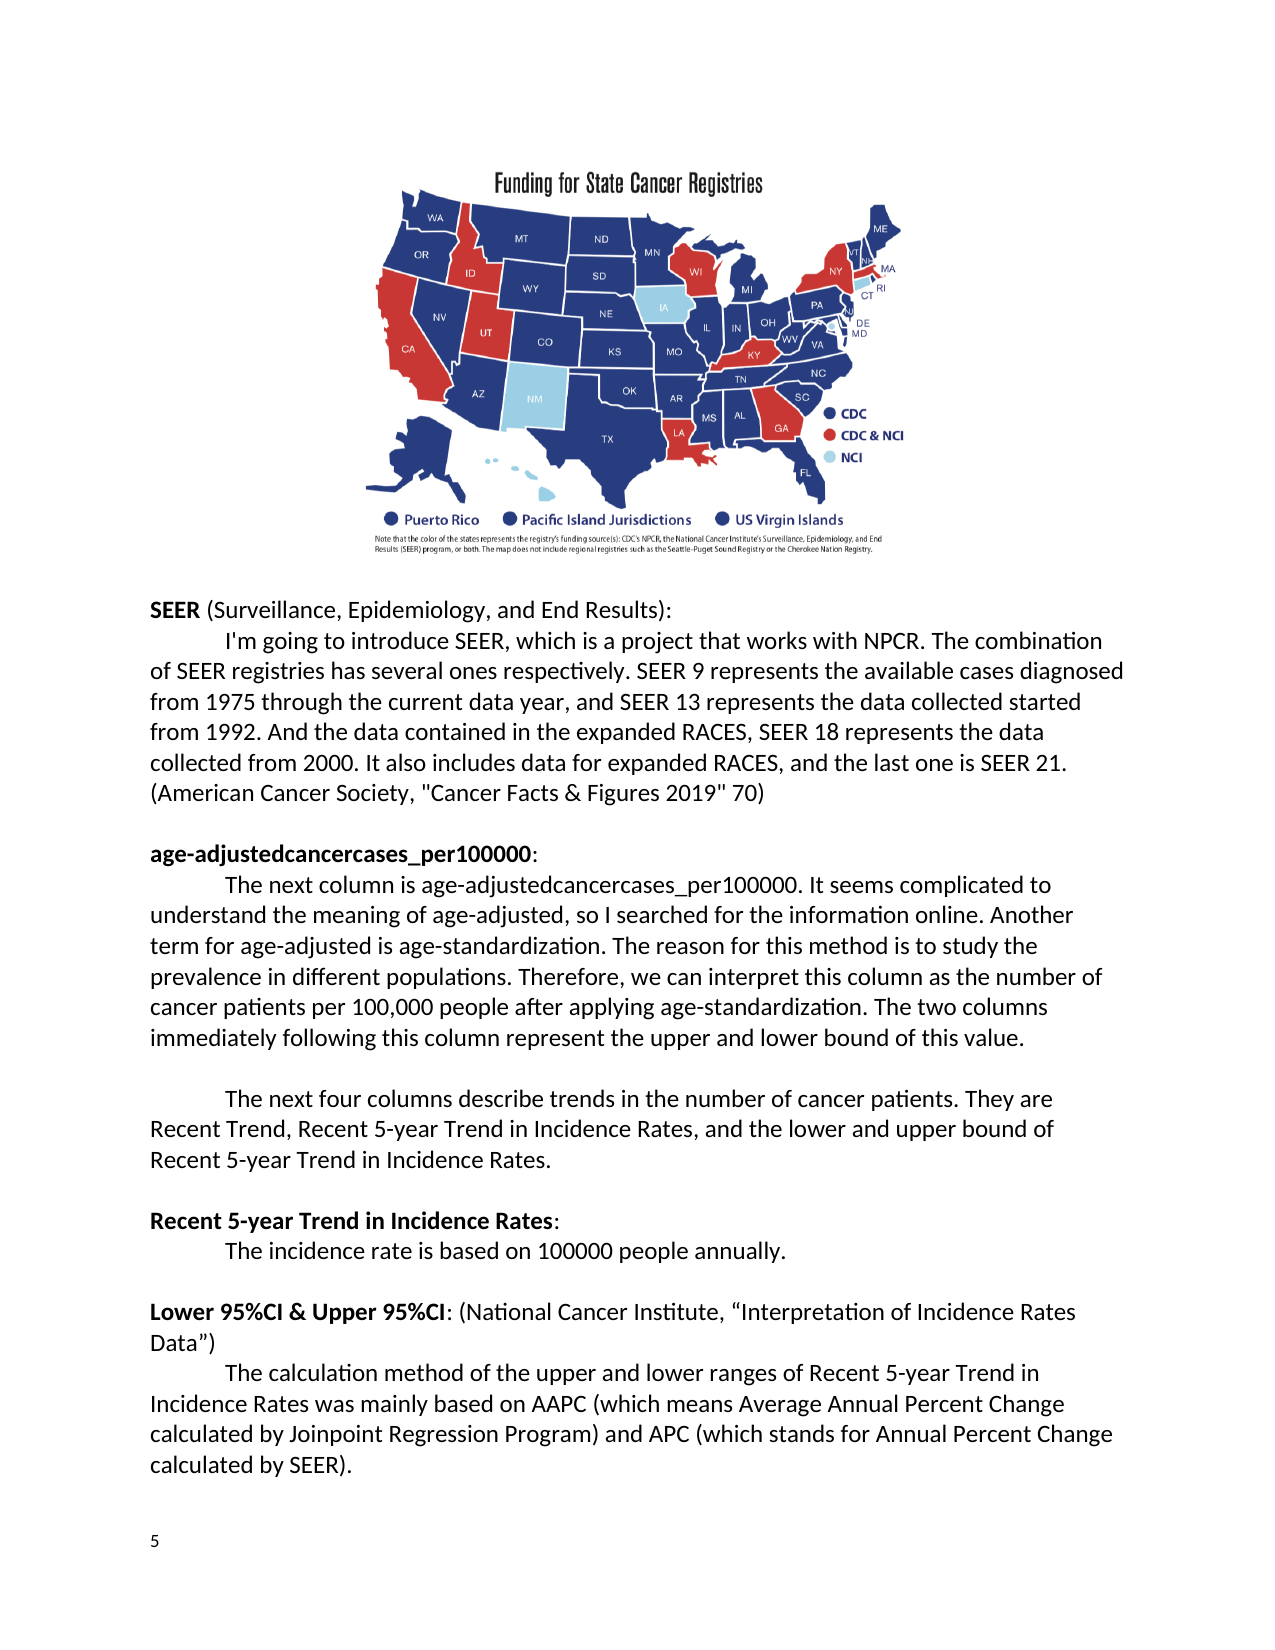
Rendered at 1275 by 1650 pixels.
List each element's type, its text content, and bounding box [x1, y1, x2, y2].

picture [361, 150, 914, 564]
text The next column is age-adjustedcancercases_per100000. It seems complicated to understand the meaning of age-adjusted, so I searched for the information online. Another term for age-adjusted is age-standardization. The reason for this method is to study the prevalence in different populations. Therefore, we can interpret this column as the number of cancer patients per 100,000 people after applying age-standardization. The two columns immediately following this column represent the upper and lower bound of this value. [150, 869, 1125, 1052]
text The incidence rate is based on 100000 people annually. [150, 1235, 1125, 1266]
text SEER (Surveillance, Epidemiology, and End Results): [150, 594, 1125, 625]
text The calculation method of the upper and lower ranges of Recent 5-year Trend in Incidence Rates was mainly based on AAPC (which means Average Annual Percent Change calculated by Joinpoint Regression Program) and APC (which stands for Annual Percent Change calculated by SEER). [150, 1357, 1125, 1479]
text I'm going to introduce SEER, which is a project that works with NPCR. The combination of SEER registries has several ones respectively. SEER 9 represents the available cases diagnosed from 1975 through the current data year, and SEER 13 represents the data collected started from 1992. And the data contained in the expanded RACES, SEER 18 represents the data collected from 2000. It also includes data for expanded RACES, and the last one is SEER 21. (American Cancer Society, "Cancer Facts & Figures 2019" 70) [150, 625, 1125, 808]
text Lower 95%CI & Upper 95%CI: (National Cancer Institute, “Interpretation of Incidence Rates Data”) [150, 1296, 1125, 1357]
text Recent 5-year Trend in Incidence Rates: [150, 1205, 1125, 1235]
text The next four columns describe trends in the number of cancer patients. They are Recent Trend, Recent 5-year Trend in Incidence Rates, and the lower and upper bound of Recent 5-year Trend in Incidence Rates. [150, 1083, 1125, 1174]
text age-adjustedcancercases_per100000: [150, 839, 1125, 869]
